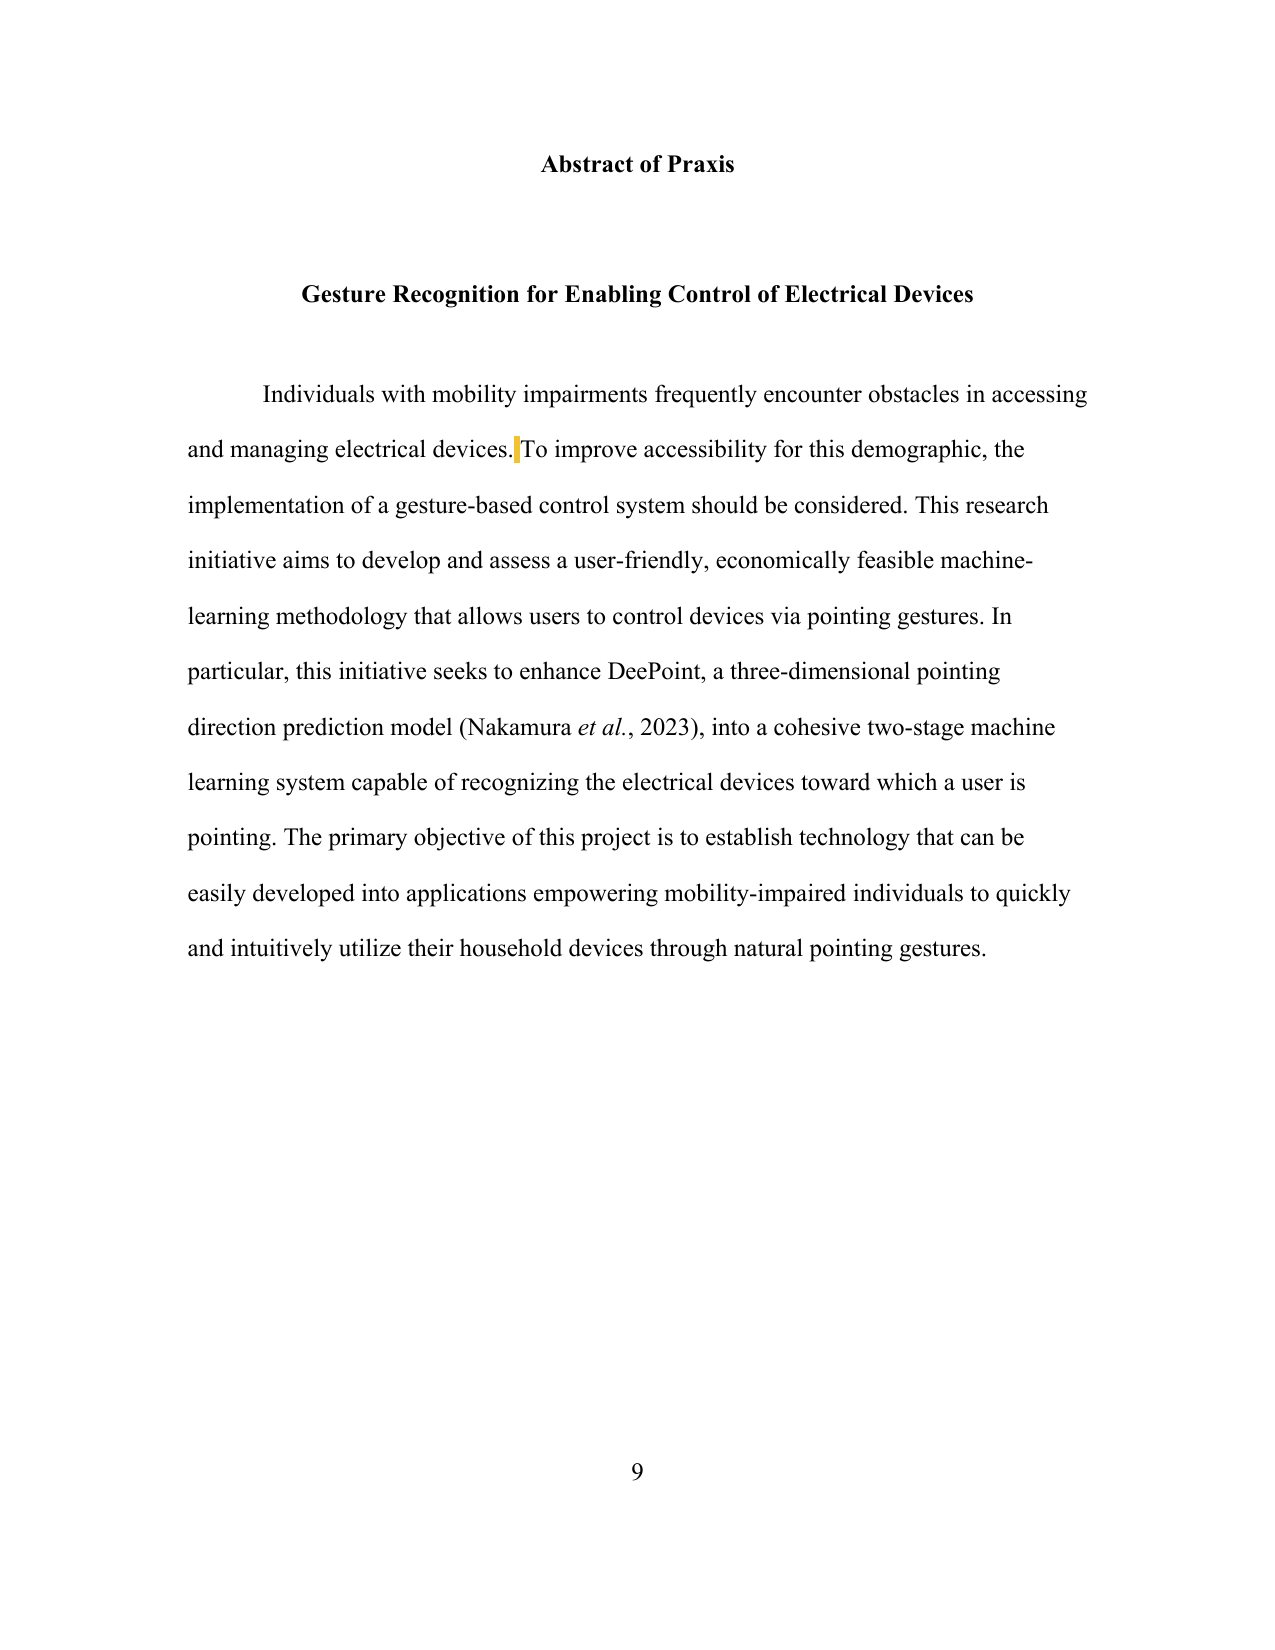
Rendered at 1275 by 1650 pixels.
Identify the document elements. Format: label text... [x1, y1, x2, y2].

subtitle Abstract of Praxis [187, 150, 1087, 178]
text Gesture Recognition for Enabling Control of Electrical Devices [187, 280, 1087, 349]
text Individuals with mobility impairments frequently encounter obstacles in accessing and managing electrical devices. To improve accessibility for this demographic, the implementation of a gesture-based control system should be considered. This research initiative aims to develop and assess a user-friendly, economically feasible machine-learning methodology that allows users to control devices via pointing gestures. In particular, this initiative seeks to enhance DeePoint, a three-dimensional pointing direction prediction model (Nakamura et al., 2023) into a cohesive two-stage machine learning system capable of recognizing the electrical devices toward which a user is pointing. The primary objective of this project is to establish technology that can be easily developed into applications empowering mobility-impaired individuals to quickly and intuitively utilize their household devices through natural pointing gestures. [187, 380, 1087, 962]
